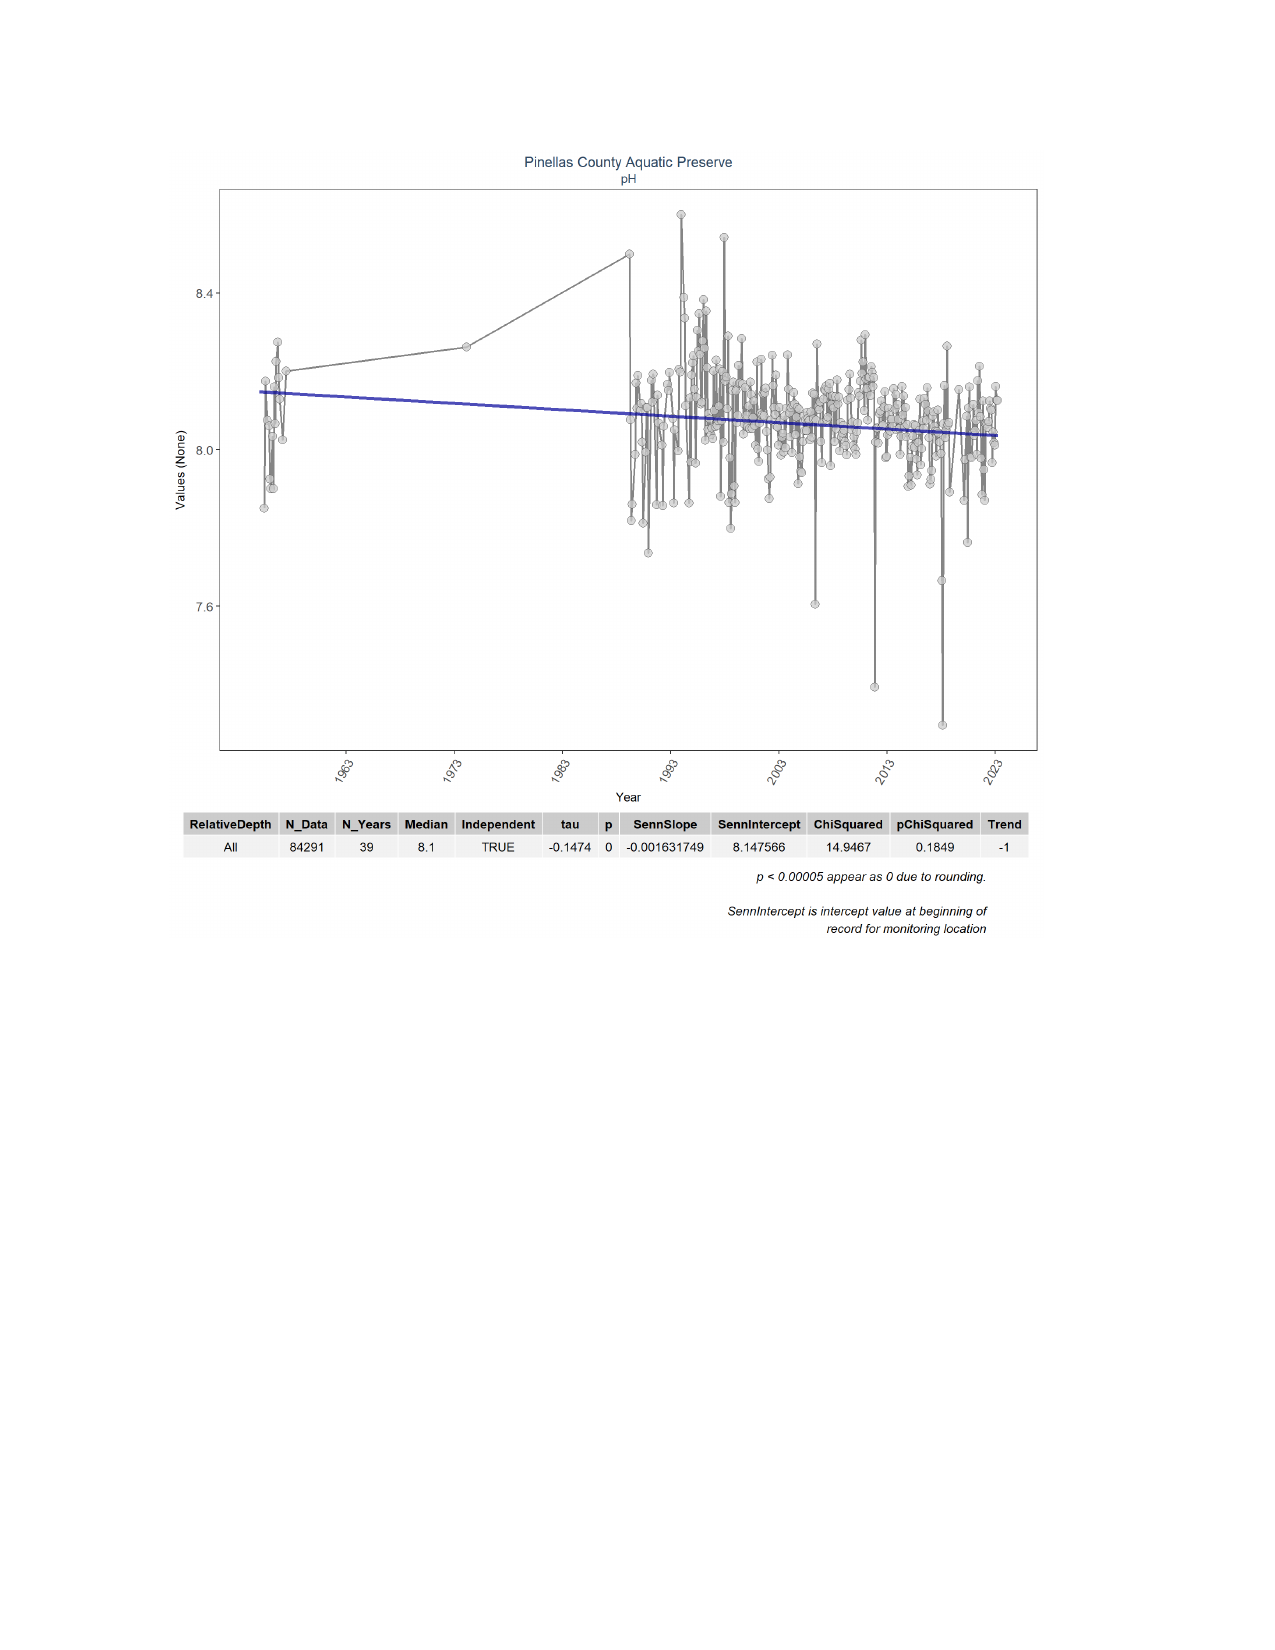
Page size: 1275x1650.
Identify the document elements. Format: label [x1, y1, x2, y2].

picture [168, 150, 1044, 938]
